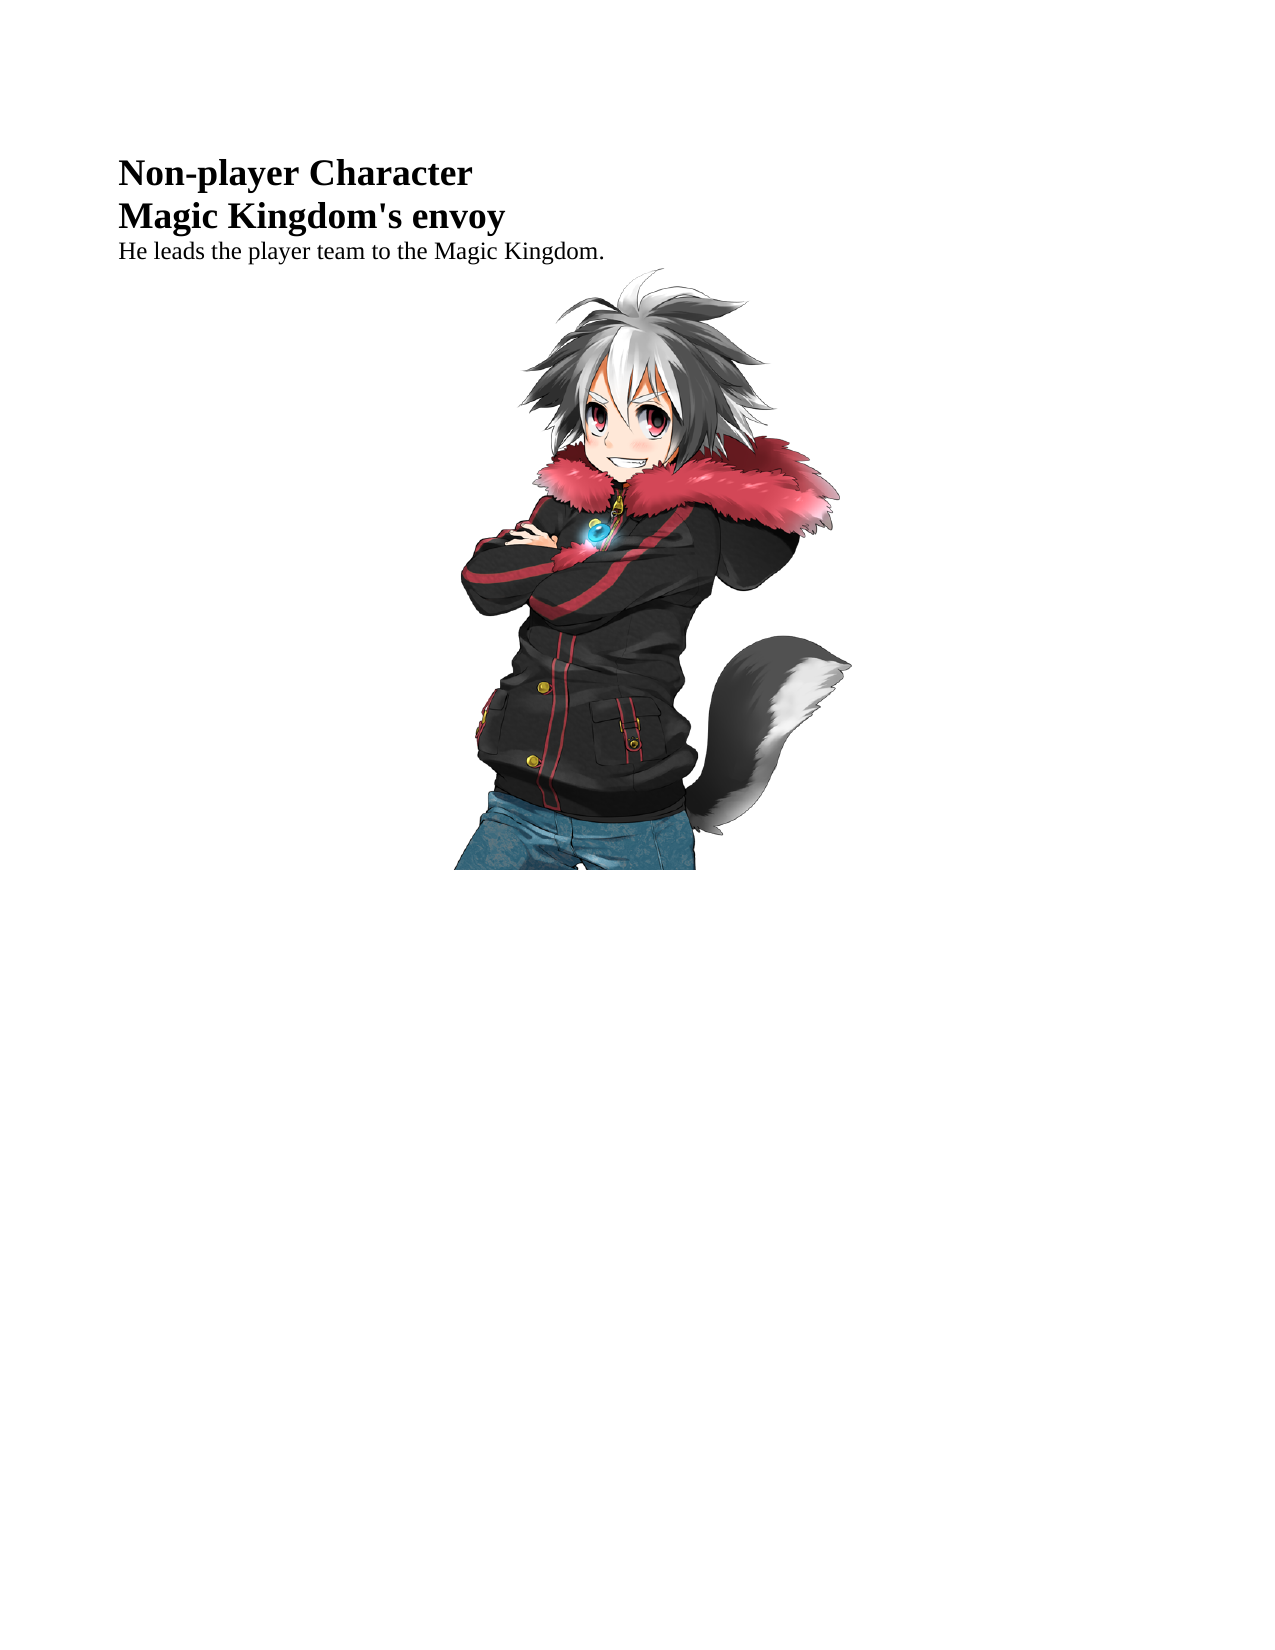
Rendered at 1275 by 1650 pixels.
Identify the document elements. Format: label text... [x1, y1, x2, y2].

text Magic Kingdom's envoy [118, 193, 1157, 236]
picture [411, 265, 864, 870]
text Non-player Character [118, 150, 1157, 193]
text He leads the player team to the Magic Kingdom. [118, 236, 1157, 265]
